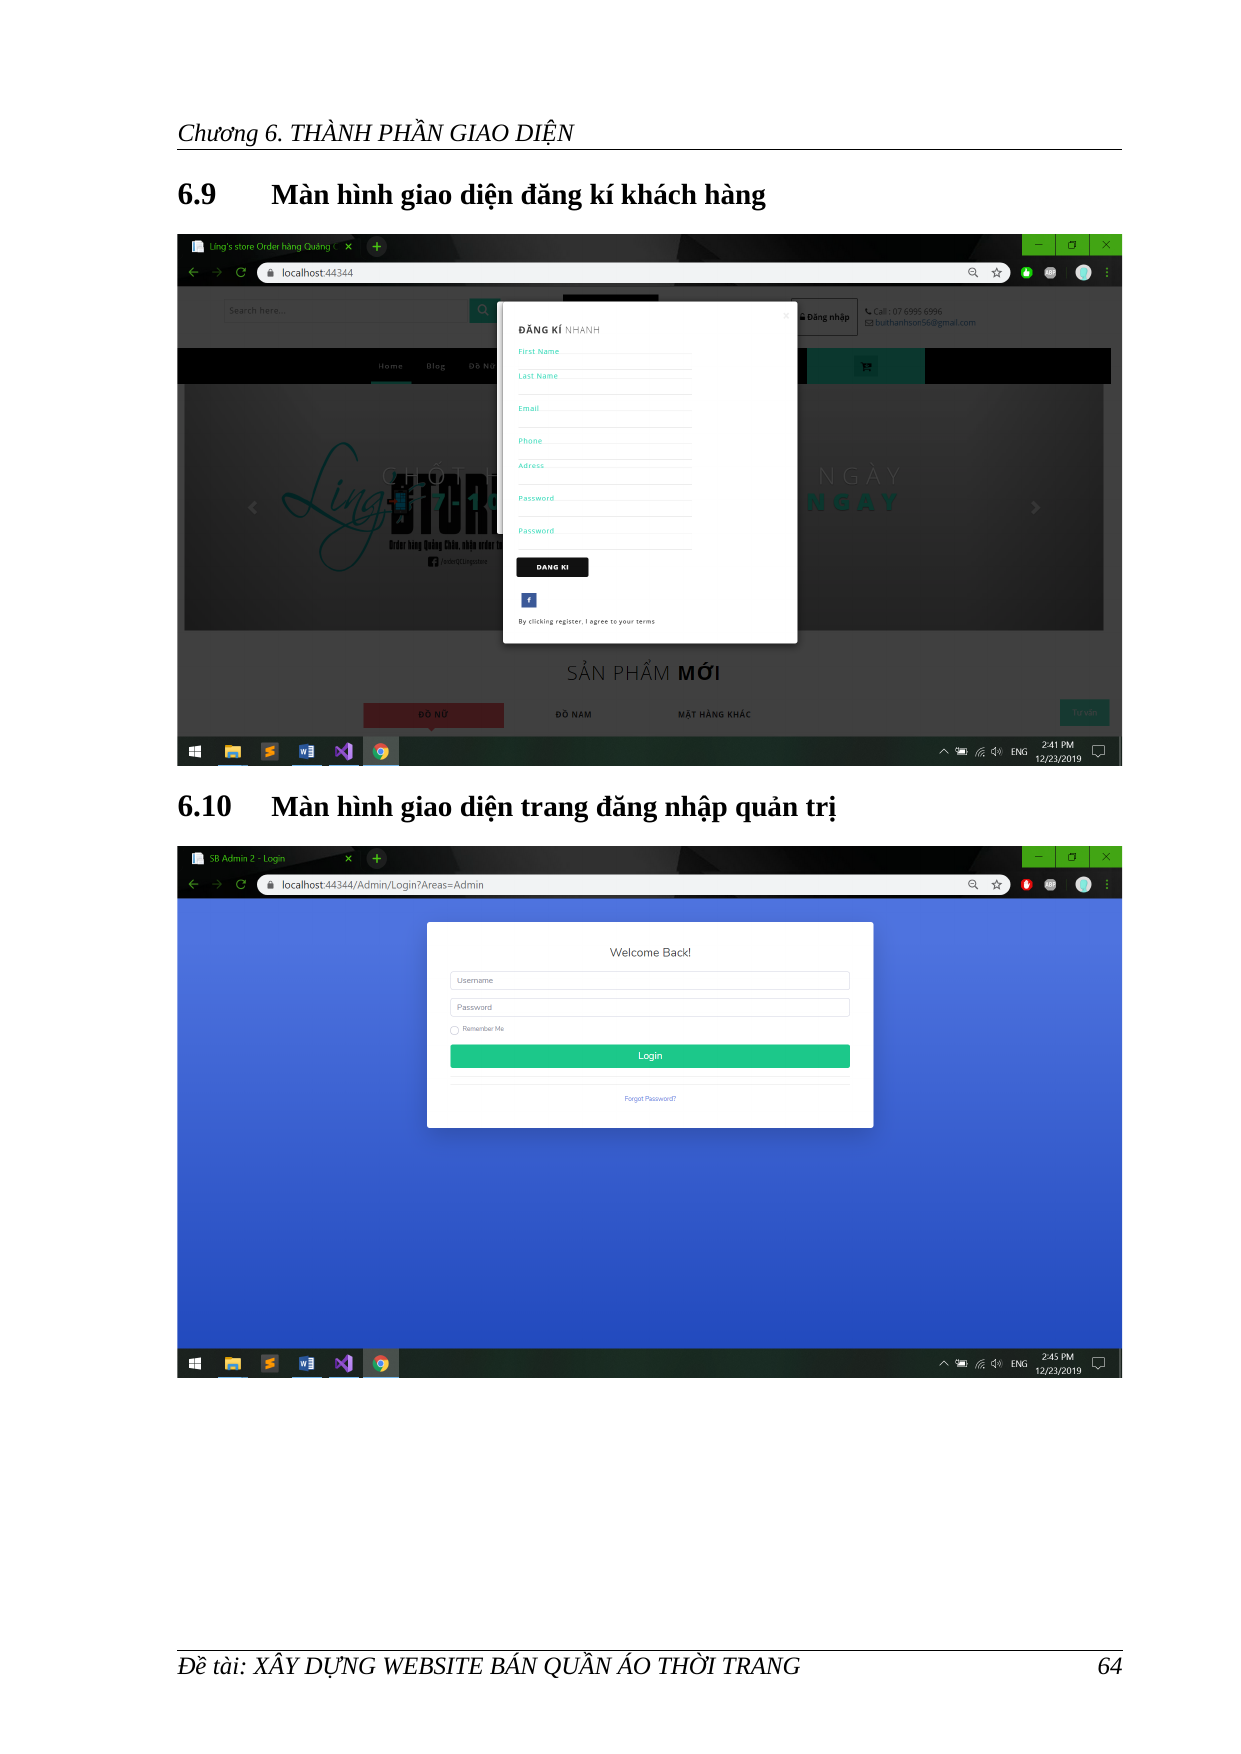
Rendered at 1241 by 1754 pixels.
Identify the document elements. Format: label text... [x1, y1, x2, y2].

subtitle Màn hình giao diện trang đăng nhập quản trị [177, 787, 1122, 823]
subtitle Màn hình giao diện đăng kí khách hàng [177, 175, 1122, 211]
picture [177, 234, 1123, 766]
picture [177, 846, 1123, 1378]
